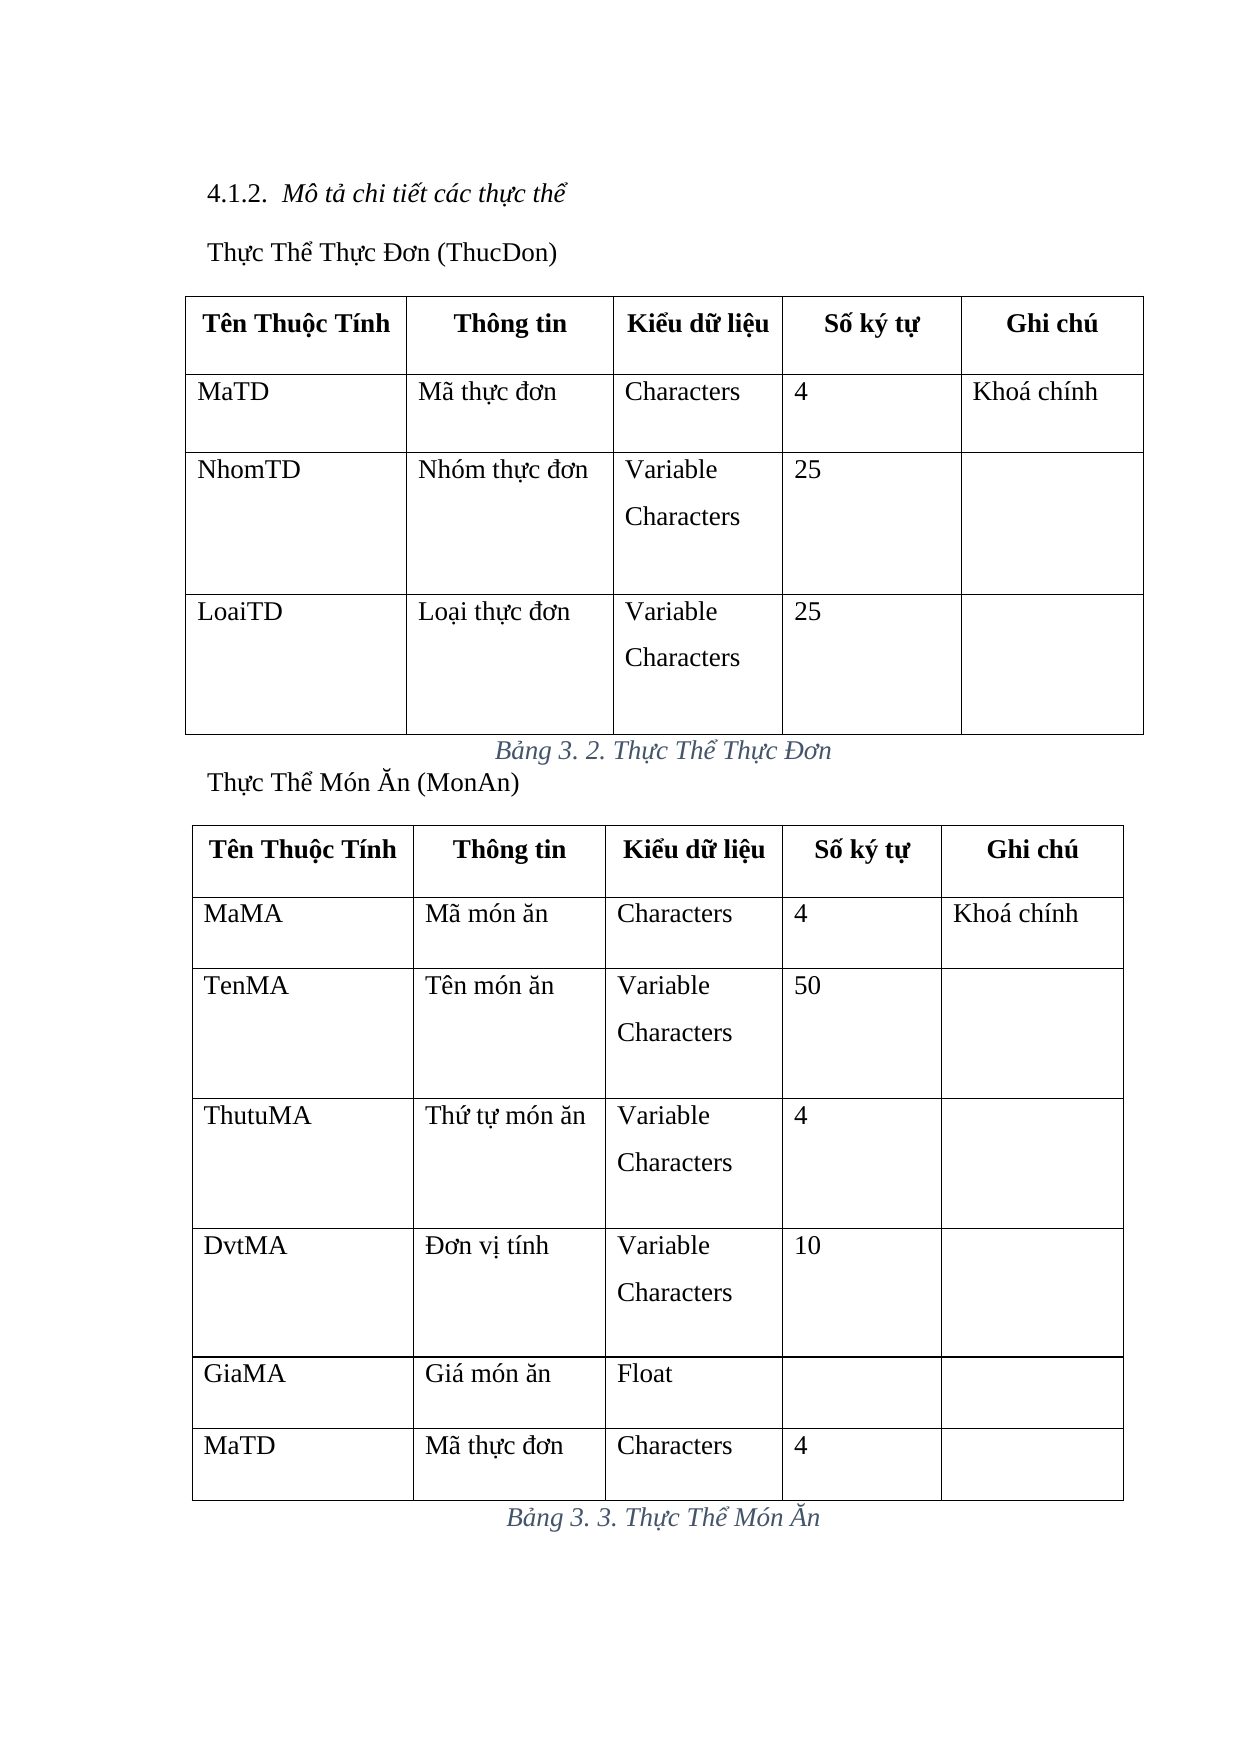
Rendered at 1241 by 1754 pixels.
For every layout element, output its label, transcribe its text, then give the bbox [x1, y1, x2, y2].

table_cell [962, 453, 1143, 593]
table_cell Float [606, 1358, 782, 1428]
table_cell Variable Characters [606, 1229, 782, 1356]
table_cell ThutuMA [193, 1099, 413, 1228]
text Thực Thể Món Ăn (MonAn) [207, 766, 1122, 797]
table_cell [942, 969, 1123, 1098]
table_cell [942, 1099, 1123, 1228]
table_cell [962, 595, 1143, 733]
table_cell Khoá chính [962, 375, 1143, 452]
table_cell Characters [606, 898, 782, 968]
table_cell GiaMA [193, 1358, 413, 1428]
table_cell MaTD [193, 1429, 413, 1500]
text Thực Thể Thực Đơn (ThucDon) [207, 236, 1122, 267]
table_header Tên Thuộc Tính [186, 297, 406, 374]
table_cell 4 [783, 898, 941, 968]
table_cell Nhóm thực đơn [407, 453, 613, 593]
table_header Kiểu dữ liệu [606, 826, 782, 897]
table_cell Thứ tự món ăn [414, 1099, 605, 1228]
table_cell Mã thực đơn [407, 375, 613, 452]
table_cell [942, 1429, 1123, 1500]
table_cell LoaiTD [186, 595, 406, 733]
table_header Tên Thuộc Tính [193, 826, 413, 897]
table_cell 4 [783, 375, 961, 452]
table_cell Variable Characters [606, 1099, 782, 1228]
table_cell 10 [783, 1229, 941, 1356]
table_cell MaMA [193, 898, 413, 968]
table_cell Characters [606, 1429, 782, 1500]
table_cell 25 [783, 595, 961, 733]
table_cell Tên món ăn [414, 969, 605, 1098]
table_cell TenMA [193, 969, 413, 1098]
table_header Thông tin [407, 297, 613, 374]
table_cell MaTD [186, 375, 406, 452]
table_cell 25 [783, 453, 961, 593]
text Bảng 3. 3. Thực Thể Món Ăn [207, 1501, 1122, 1532]
table_cell Characters [614, 375, 782, 452]
table_cell 4 [783, 1099, 941, 1228]
table_cell Mã thực đơn [414, 1429, 605, 1500]
table_header Số ký tự [783, 826, 941, 897]
table_cell Đơn vị tính [414, 1229, 605, 1356]
table_cell Giá món ăn [414, 1358, 605, 1428]
table_header Ghi chú [942, 826, 1123, 897]
table_cell 50 [783, 969, 941, 1098]
table_cell DvtMA [193, 1229, 413, 1356]
table_cell Variable Characters [614, 453, 782, 593]
list Mô tả chi tiết các thực thể [207, 177, 1122, 208]
table_cell 4 [783, 1429, 941, 1500]
text Bảng 3. 2. Thực Thể Thực Đơn [207, 735, 1122, 766]
table_header Ghi chú [962, 297, 1143, 374]
table_cell Variable Characters [606, 969, 782, 1098]
table_header Thông tin [414, 826, 605, 897]
table_header Số ký tự [783, 297, 961, 374]
table_cell [942, 1229, 1123, 1356]
table_cell [783, 1358, 941, 1428]
table_cell Mã món ăn [414, 898, 605, 968]
table_cell Variable Characters [614, 595, 782, 733]
table_header Kiểu dữ liệu [614, 297, 782, 374]
table_cell NhomTD [186, 453, 406, 593]
table_cell Khoá chính [942, 898, 1123, 968]
table_cell Loại thực đơn [407, 595, 613, 733]
table_cell [942, 1358, 1123, 1428]
